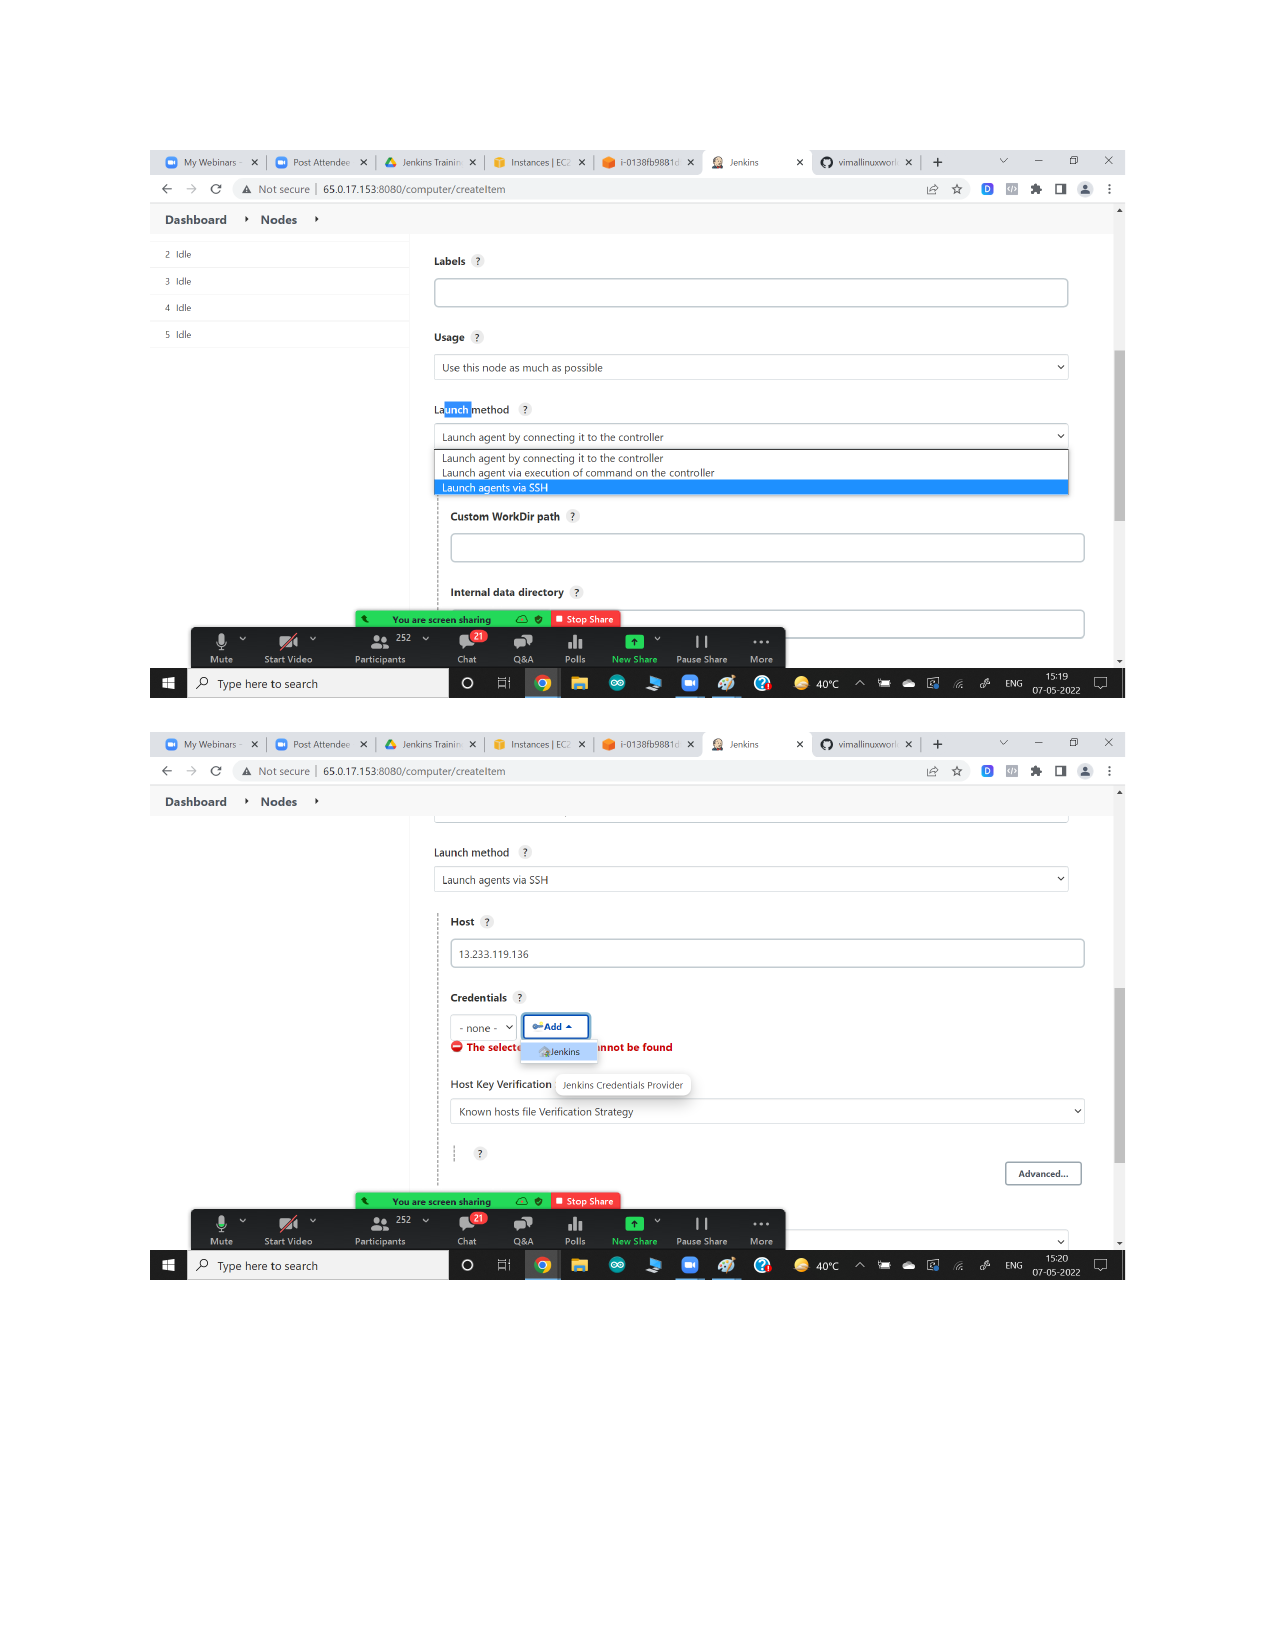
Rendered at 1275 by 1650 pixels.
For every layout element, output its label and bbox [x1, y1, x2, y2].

picture [150, 150, 1125, 698]
picture [150, 732, 1125, 1280]
